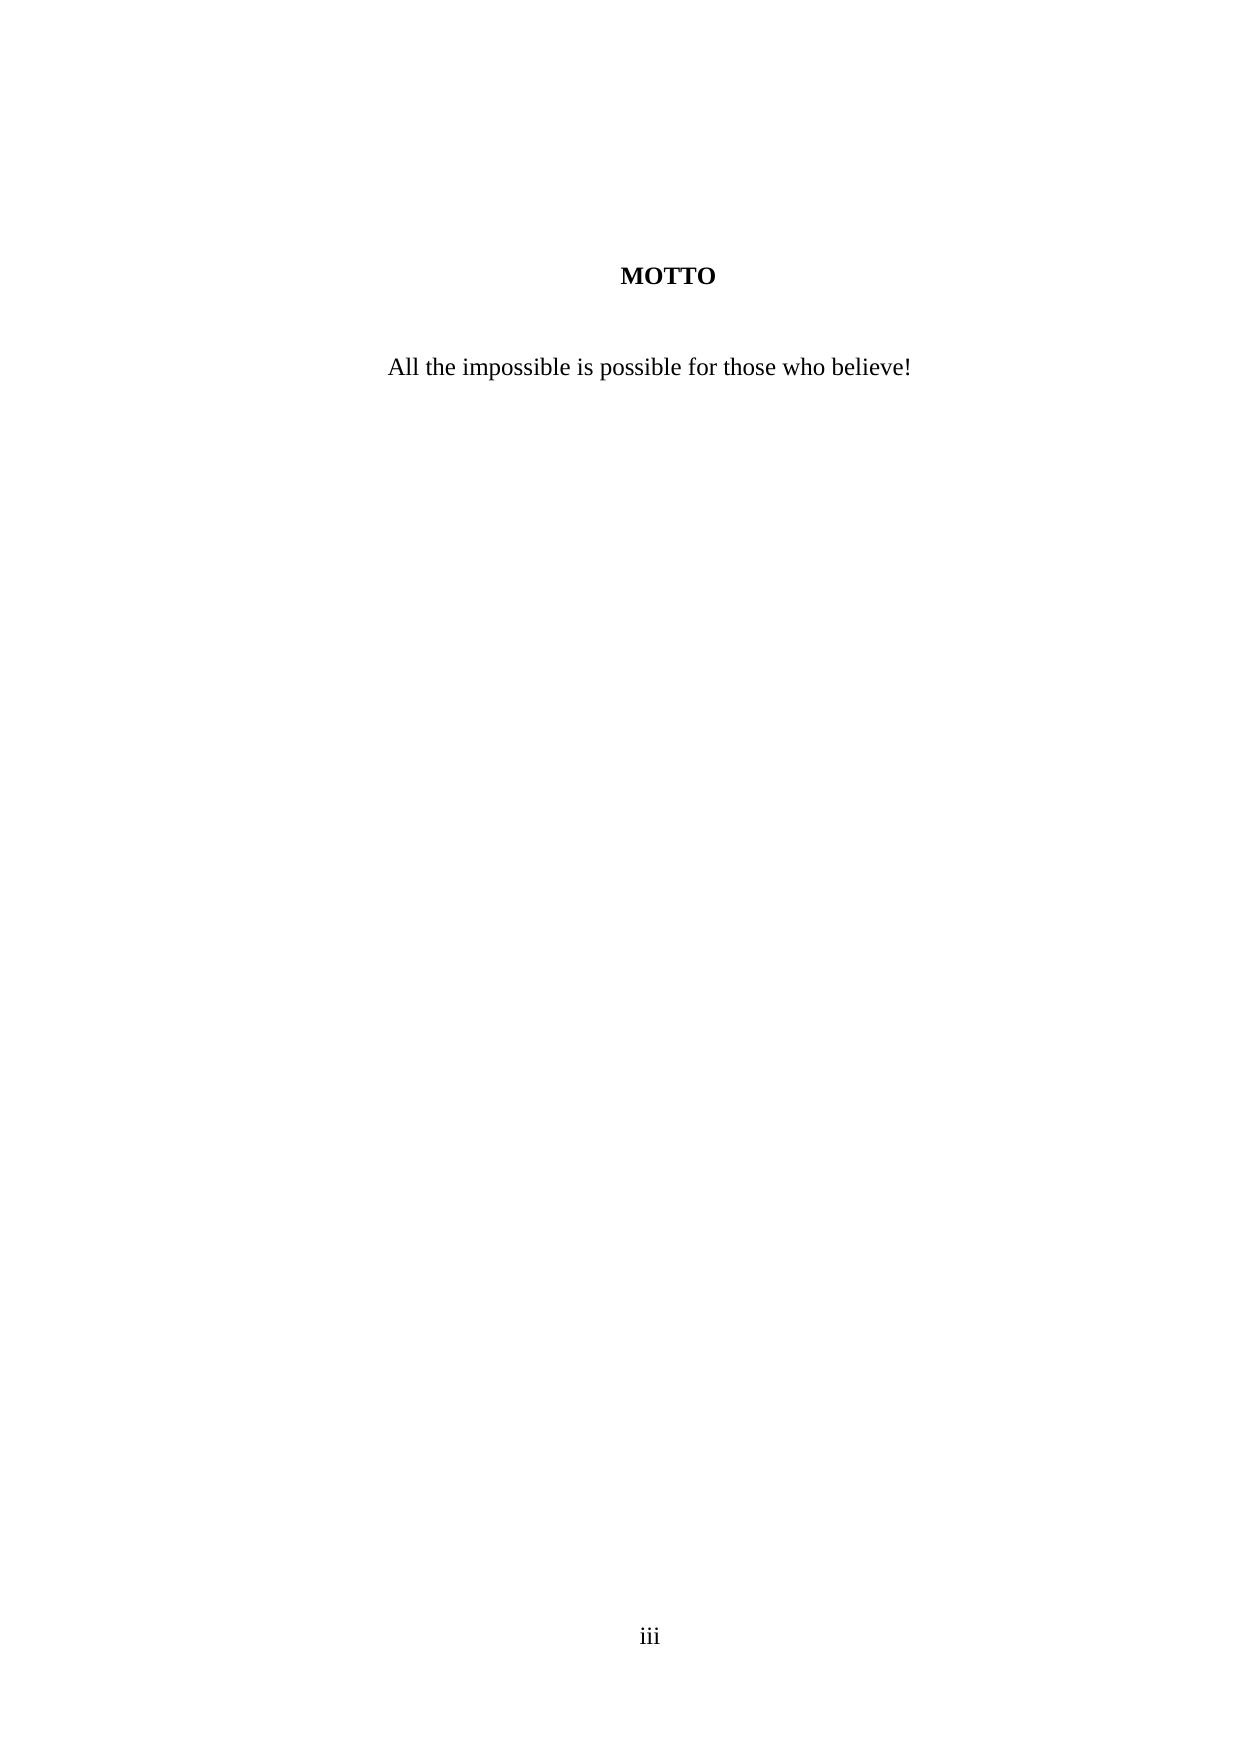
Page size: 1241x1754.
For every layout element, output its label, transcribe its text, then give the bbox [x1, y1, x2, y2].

subtitle MOTTO [273, 261, 1063, 290]
text All the impossible is possible for those who believe! [236, 352, 1063, 380]
